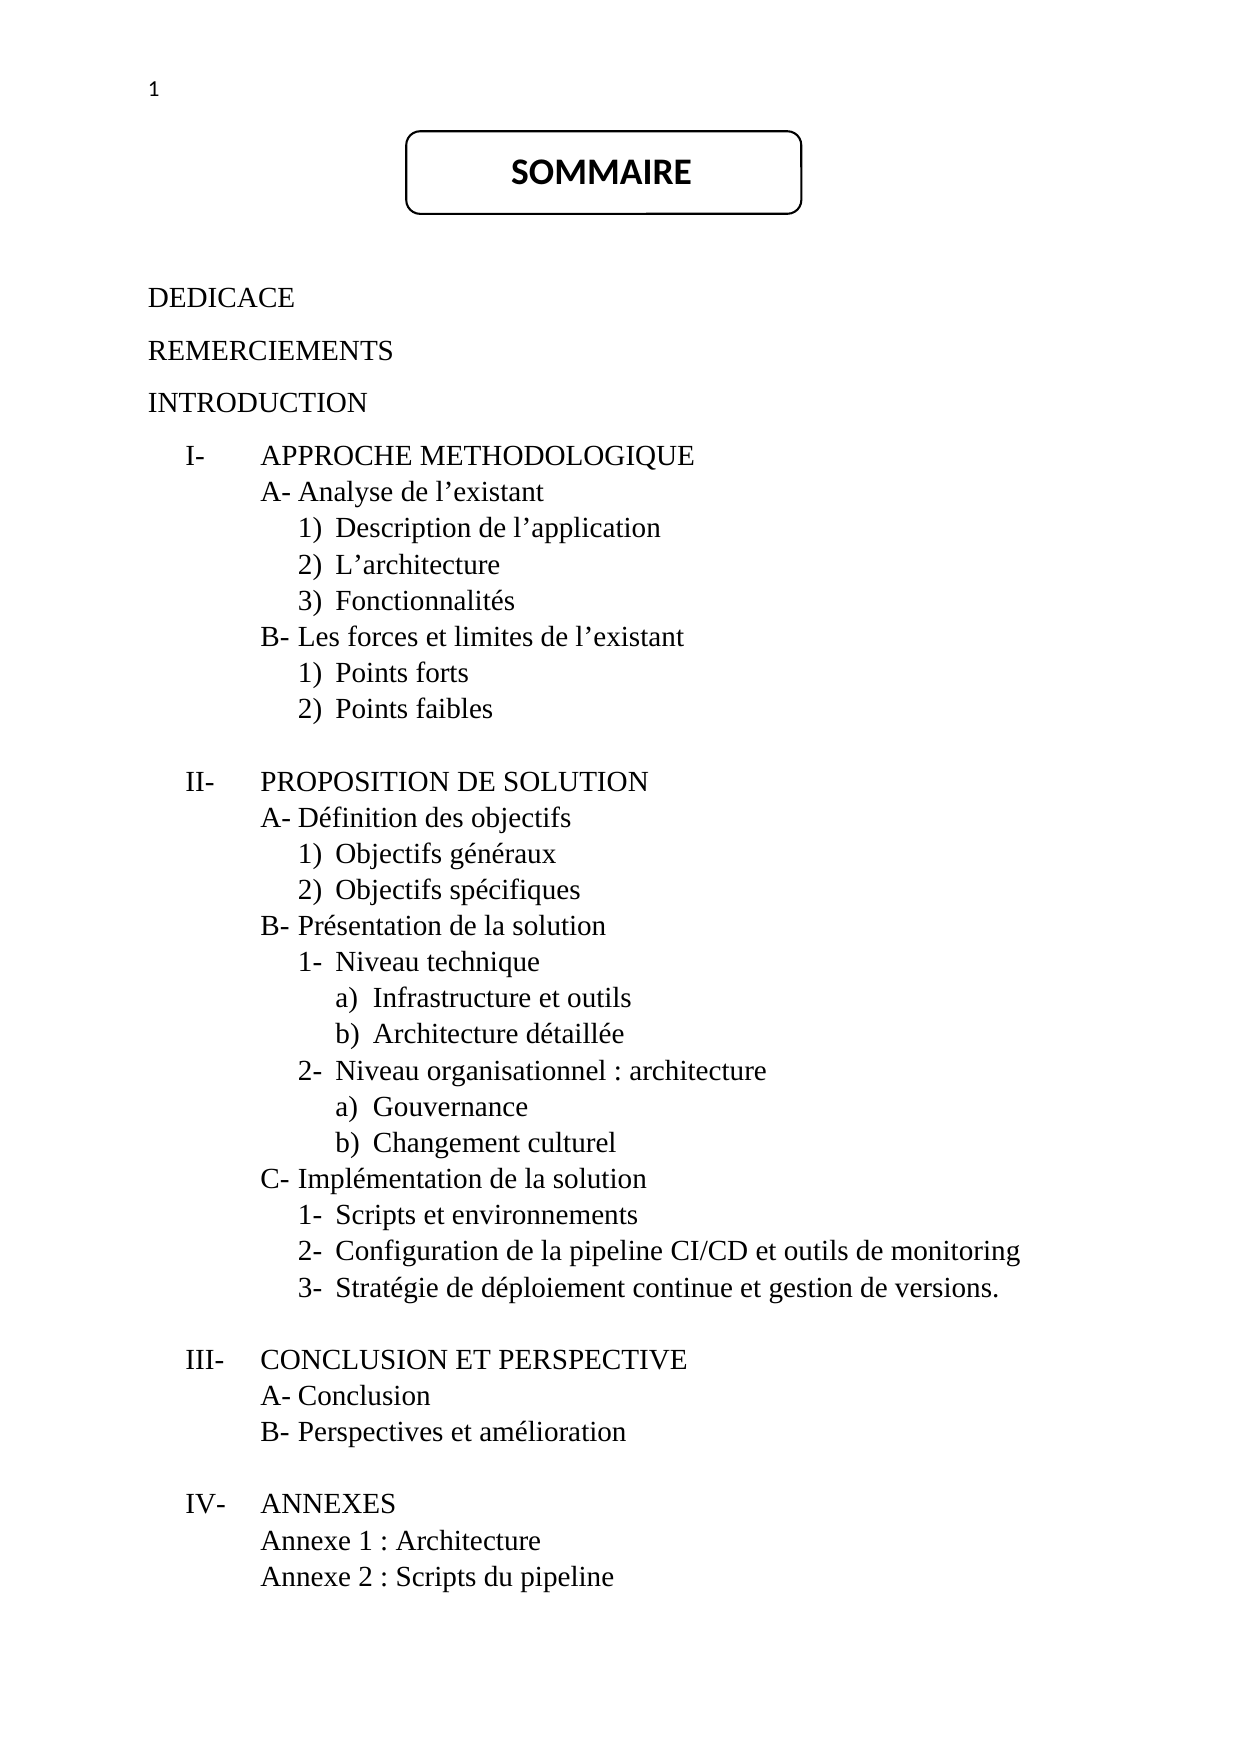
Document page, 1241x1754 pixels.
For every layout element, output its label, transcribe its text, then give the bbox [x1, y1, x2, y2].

list Stratégie de déploiement continue et gestion de versions. [298, 1270, 1093, 1303]
list Conclusion [260, 1378, 1093, 1412]
list Définition des objectifs [260, 800, 1093, 833]
list Gouvernance [335, 1089, 1093, 1122]
text REMERCIEMENTS [148, 333, 1093, 366]
list Scripts et environnements [298, 1197, 1093, 1231]
list L’architecture [298, 547, 1093, 580]
list Fonctionnalités [298, 583, 1093, 616]
list Infrastructure et outils [335, 981, 1093, 1014]
list Niveau technique [298, 944, 1093, 978]
list Présentation de la solution [260, 908, 1093, 942]
list Objectifs spécifiques [298, 872, 1093, 906]
list APPROCHE METHODOLOGIQUE [185, 438, 1093, 472]
list Points forts [298, 655, 1093, 689]
list Description de l’application [298, 511, 1093, 544]
list Objectifs généraux [298, 836, 1093, 869]
list PROPOSITION DE SOLUTION [185, 764, 1093, 797]
list Les forces et limites de l’existant [260, 619, 1093, 653]
list Analyse de l’existant [260, 474, 1093, 508]
list Architecture détaillée [335, 1017, 1093, 1050]
list Annexe 1 : Architecture [260, 1523, 1093, 1556]
text INTRODUCTION [148, 386, 1093, 419]
list CONCLUSION ET PERSPECTIVE [185, 1342, 1093, 1376]
list Annexe 2 : Scripts du pipeline [260, 1559, 1093, 1592]
text DEDICACE [148, 280, 1093, 313]
list Niveau organisationnel : architecture [298, 1053, 1093, 1086]
text SOMMAIRE [148, 148, 1093, 193]
list Points faibles [298, 691, 1093, 725]
list Configuration de la pipeline CI/CD et outils de monitoring [298, 1233, 1093, 1267]
list Implémentation de la solution [260, 1161, 1093, 1195]
list Changement culturel [335, 1125, 1093, 1159]
list ANNEXES [185, 1487, 1093, 1520]
list Perspectives et amélioration [260, 1414, 1093, 1448]
